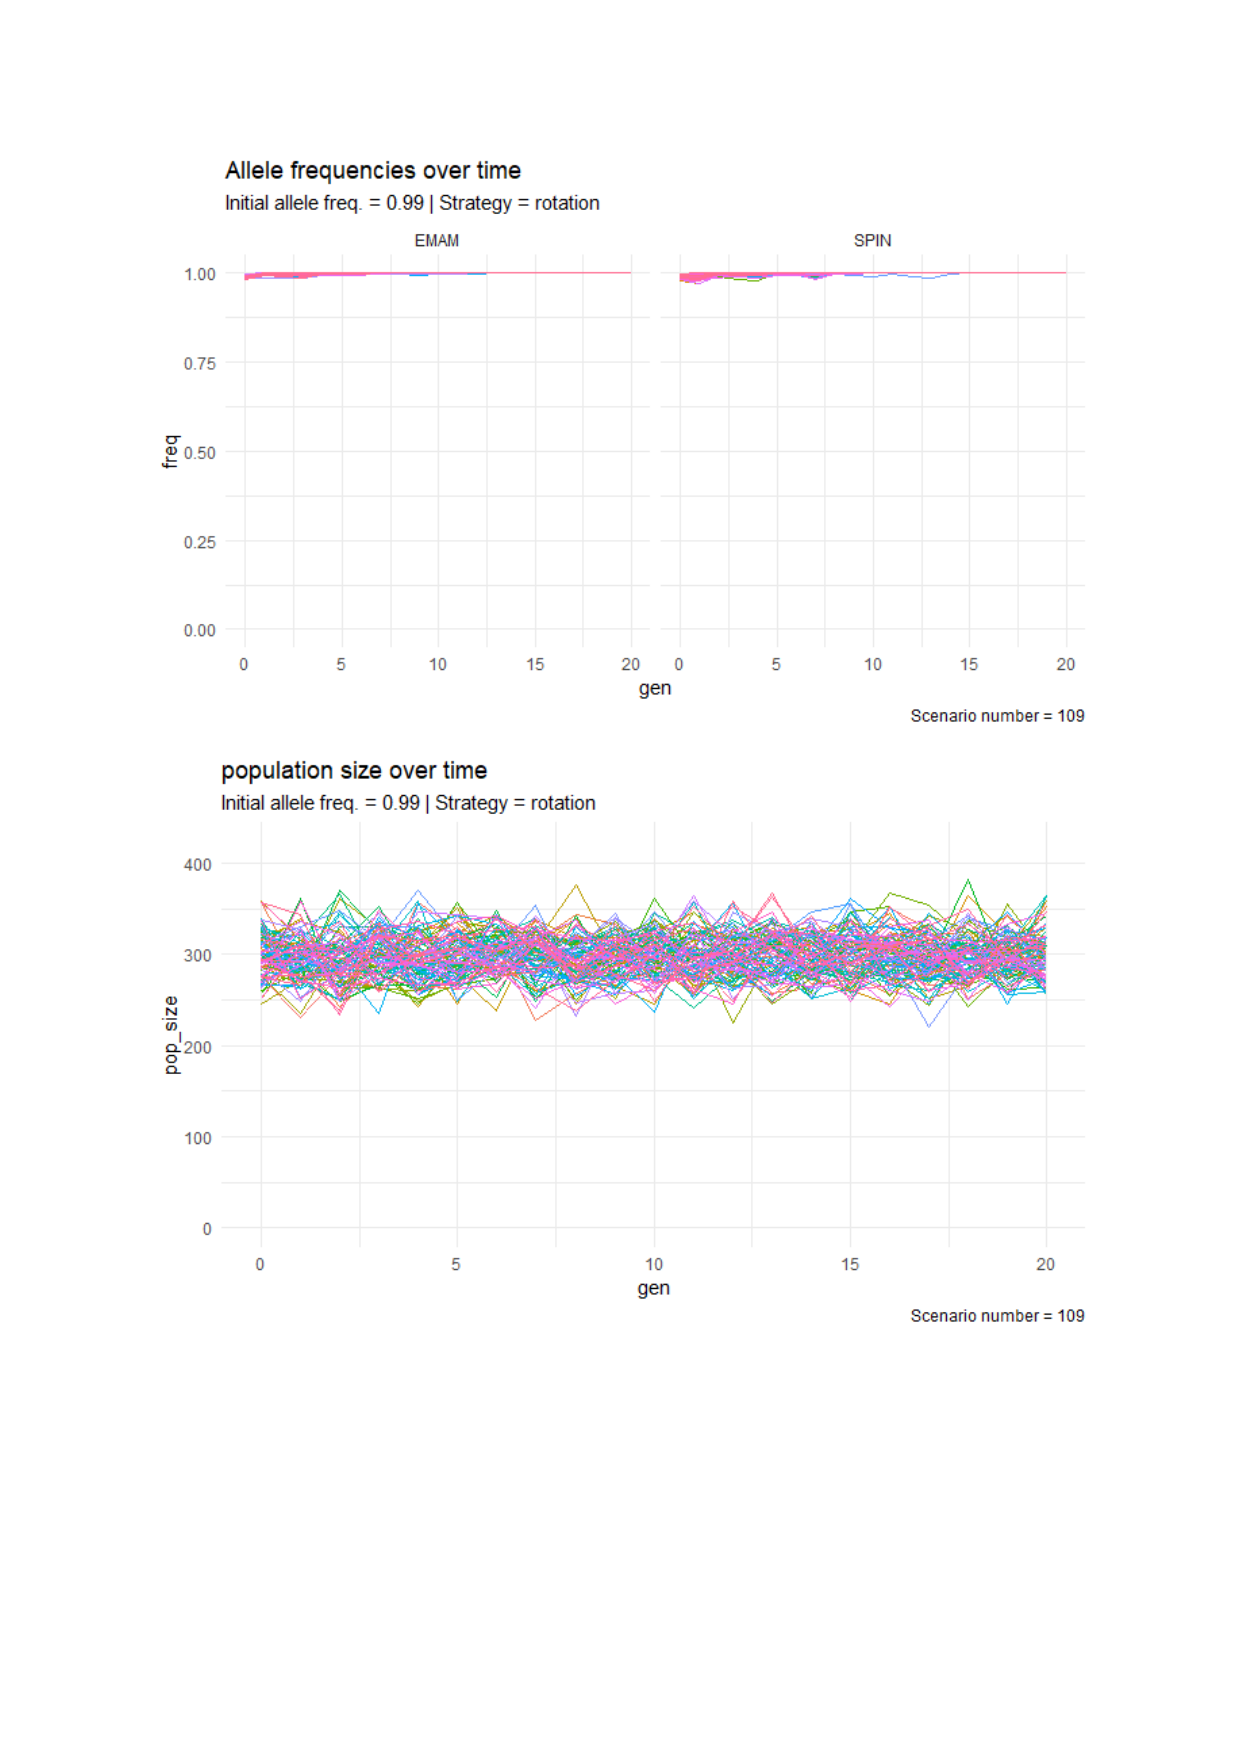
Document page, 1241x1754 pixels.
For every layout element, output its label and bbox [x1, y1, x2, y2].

picture [150, 150, 1096, 734]
picture [150, 749, 1096, 1334]
